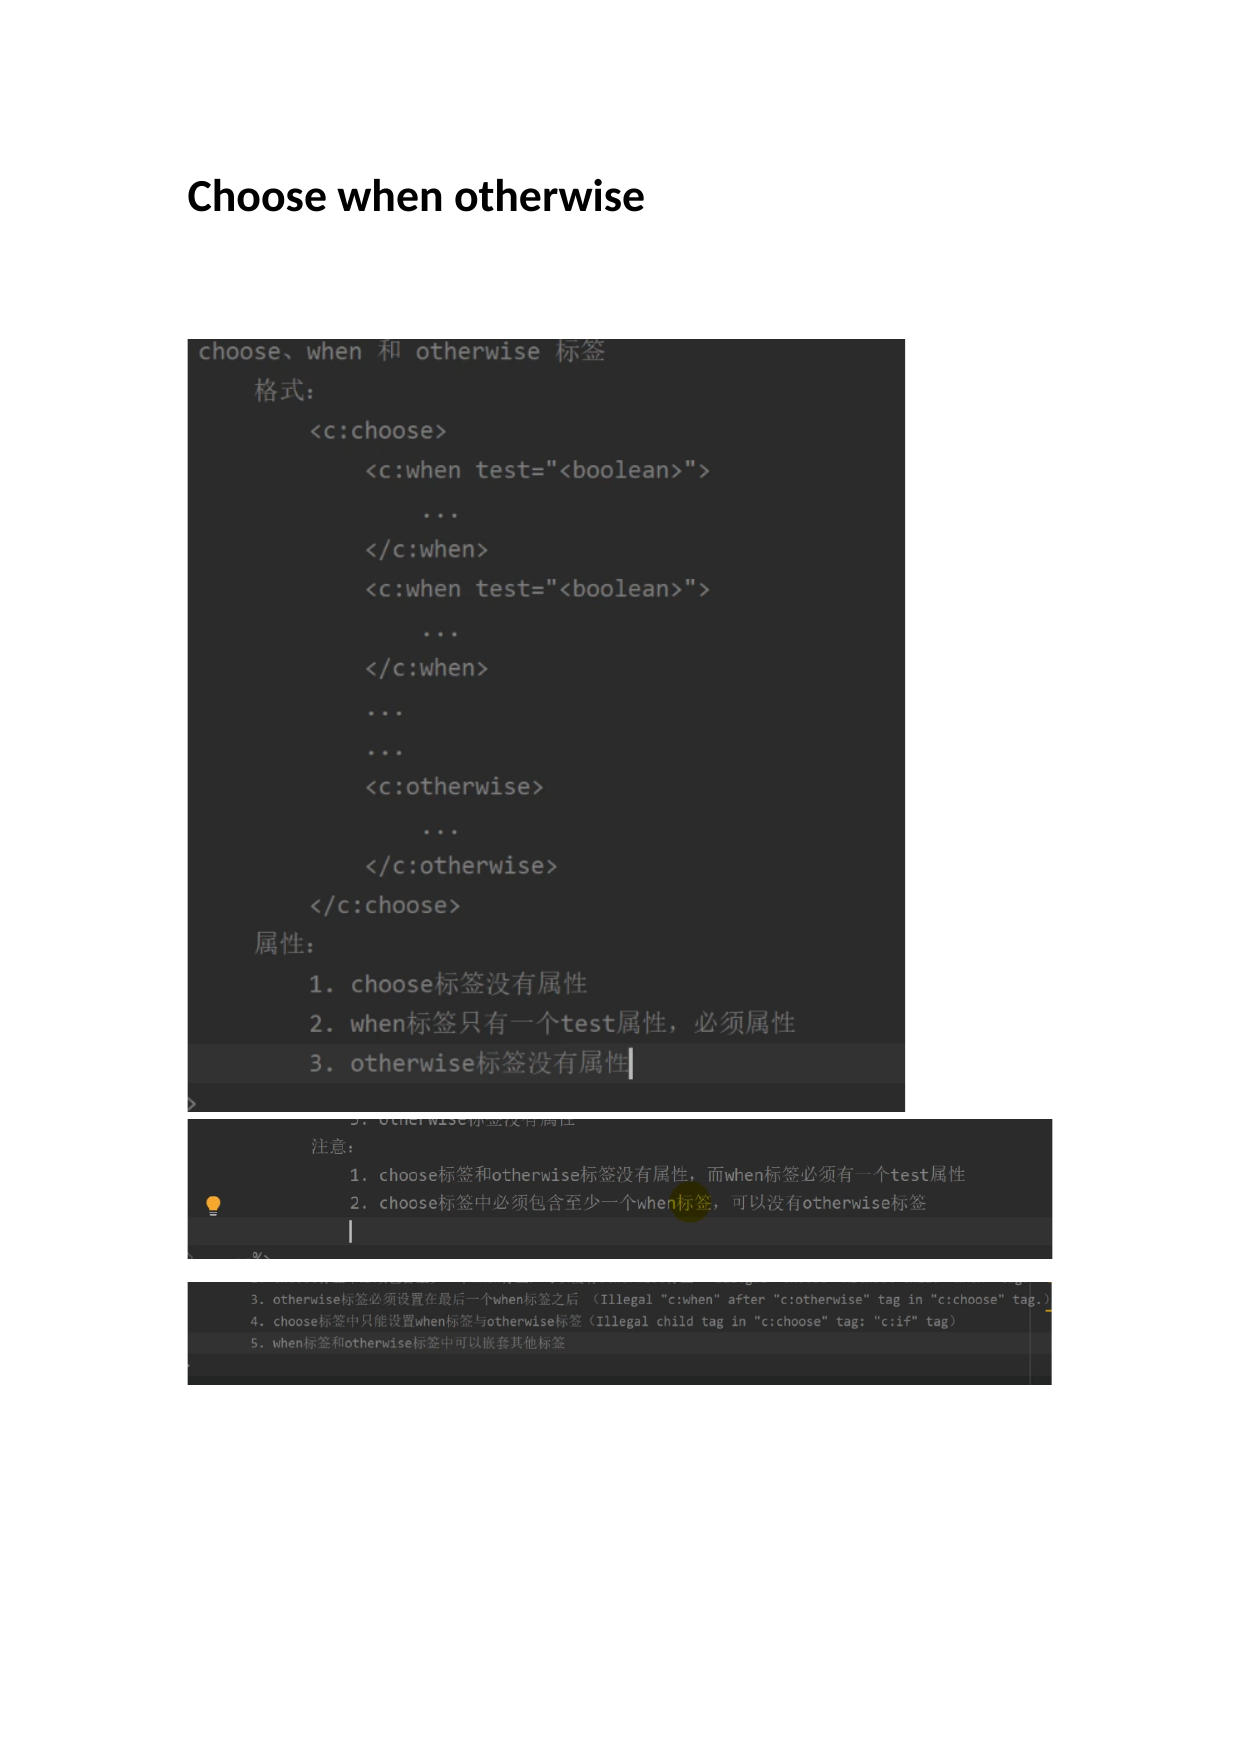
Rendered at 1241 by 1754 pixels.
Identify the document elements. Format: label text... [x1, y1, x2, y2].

picture [187, 1119, 1053, 1259]
picture [187, 339, 905, 1112]
picture [187, 1282, 1052, 1385]
subtitle Choose when otherwise [187, 162, 1053, 227]
